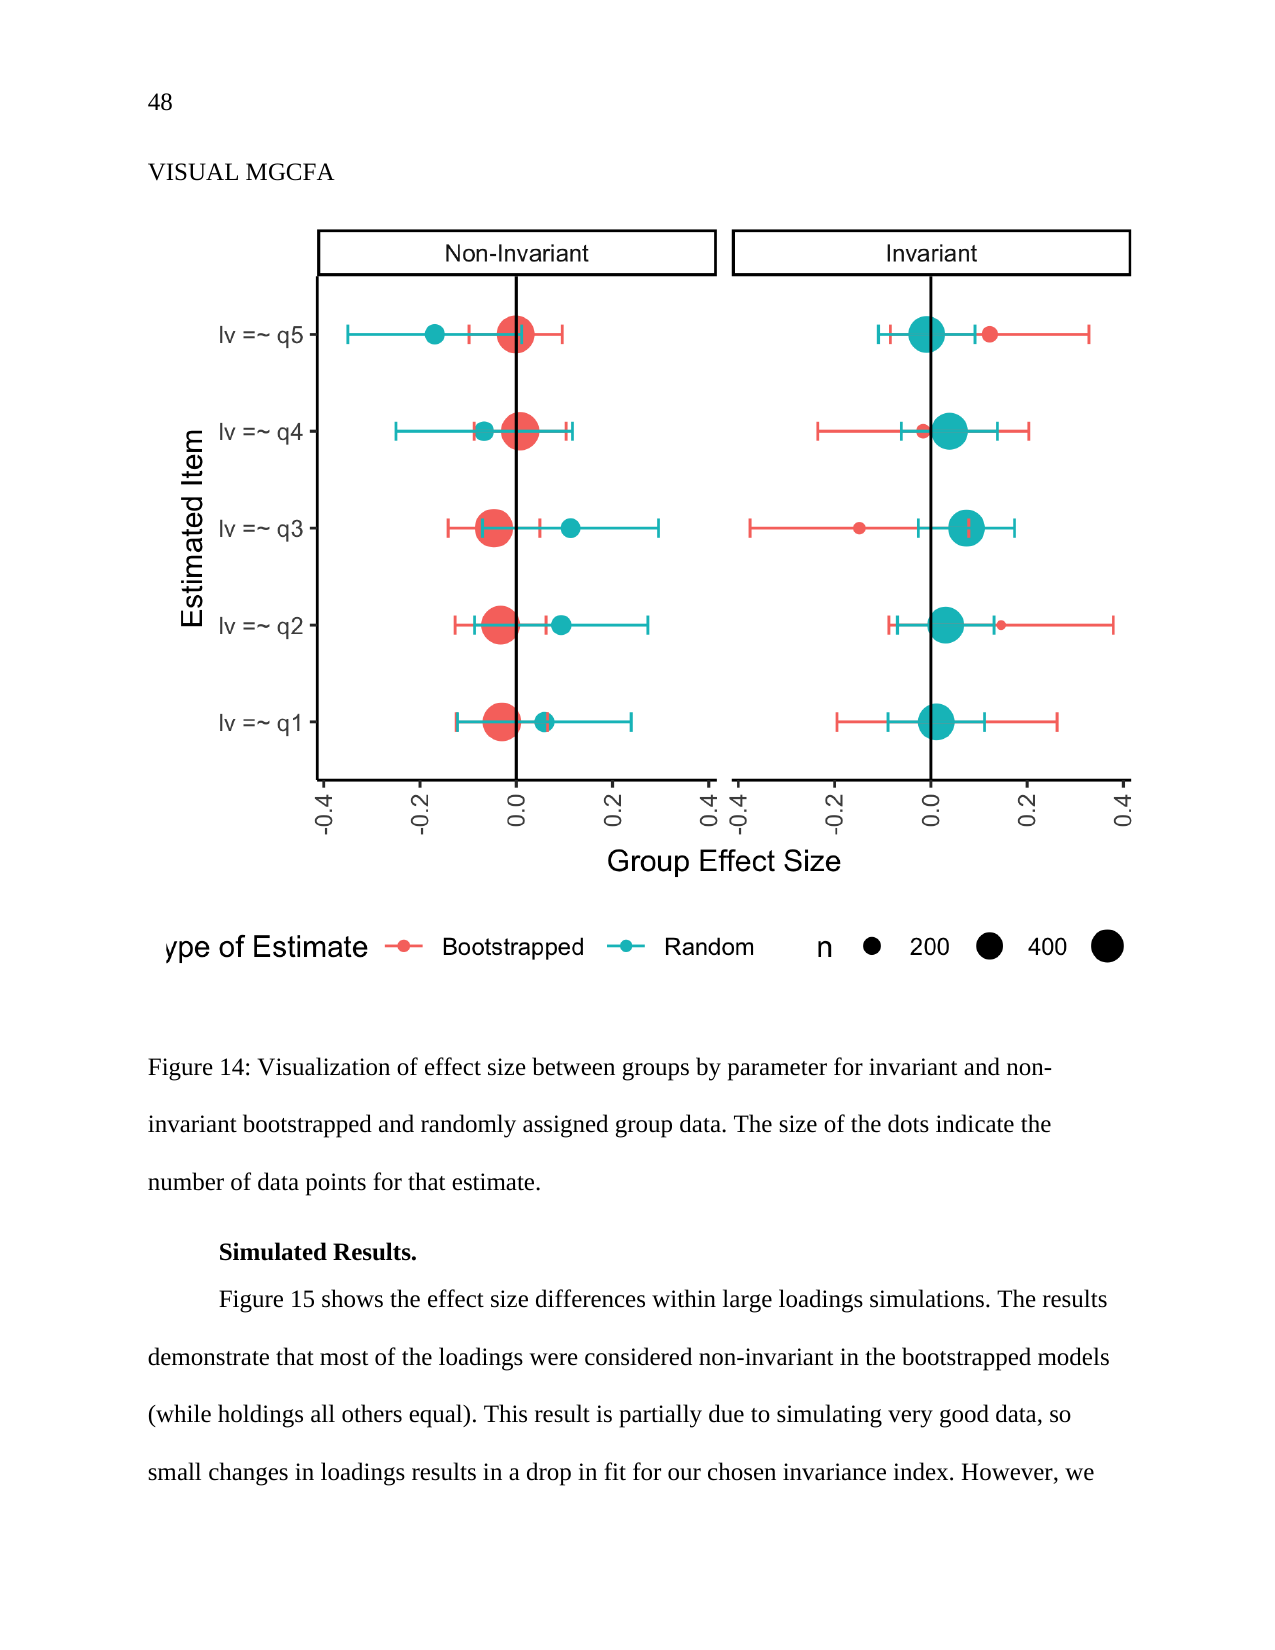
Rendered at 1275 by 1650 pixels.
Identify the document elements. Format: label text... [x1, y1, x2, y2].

picture [166, 215, 1146, 999]
subtitle Simulated Results. [148, 1237, 1127, 1266]
text Figure 14: Visualization of effect size between groups by parameter for invariant and non-invariant bootstrapped and randomly assigned group data. The size of the dots indicate the number of data points for that estimate. [148, 1052, 1127, 1196]
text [148, 1284, 1127, 1486]
